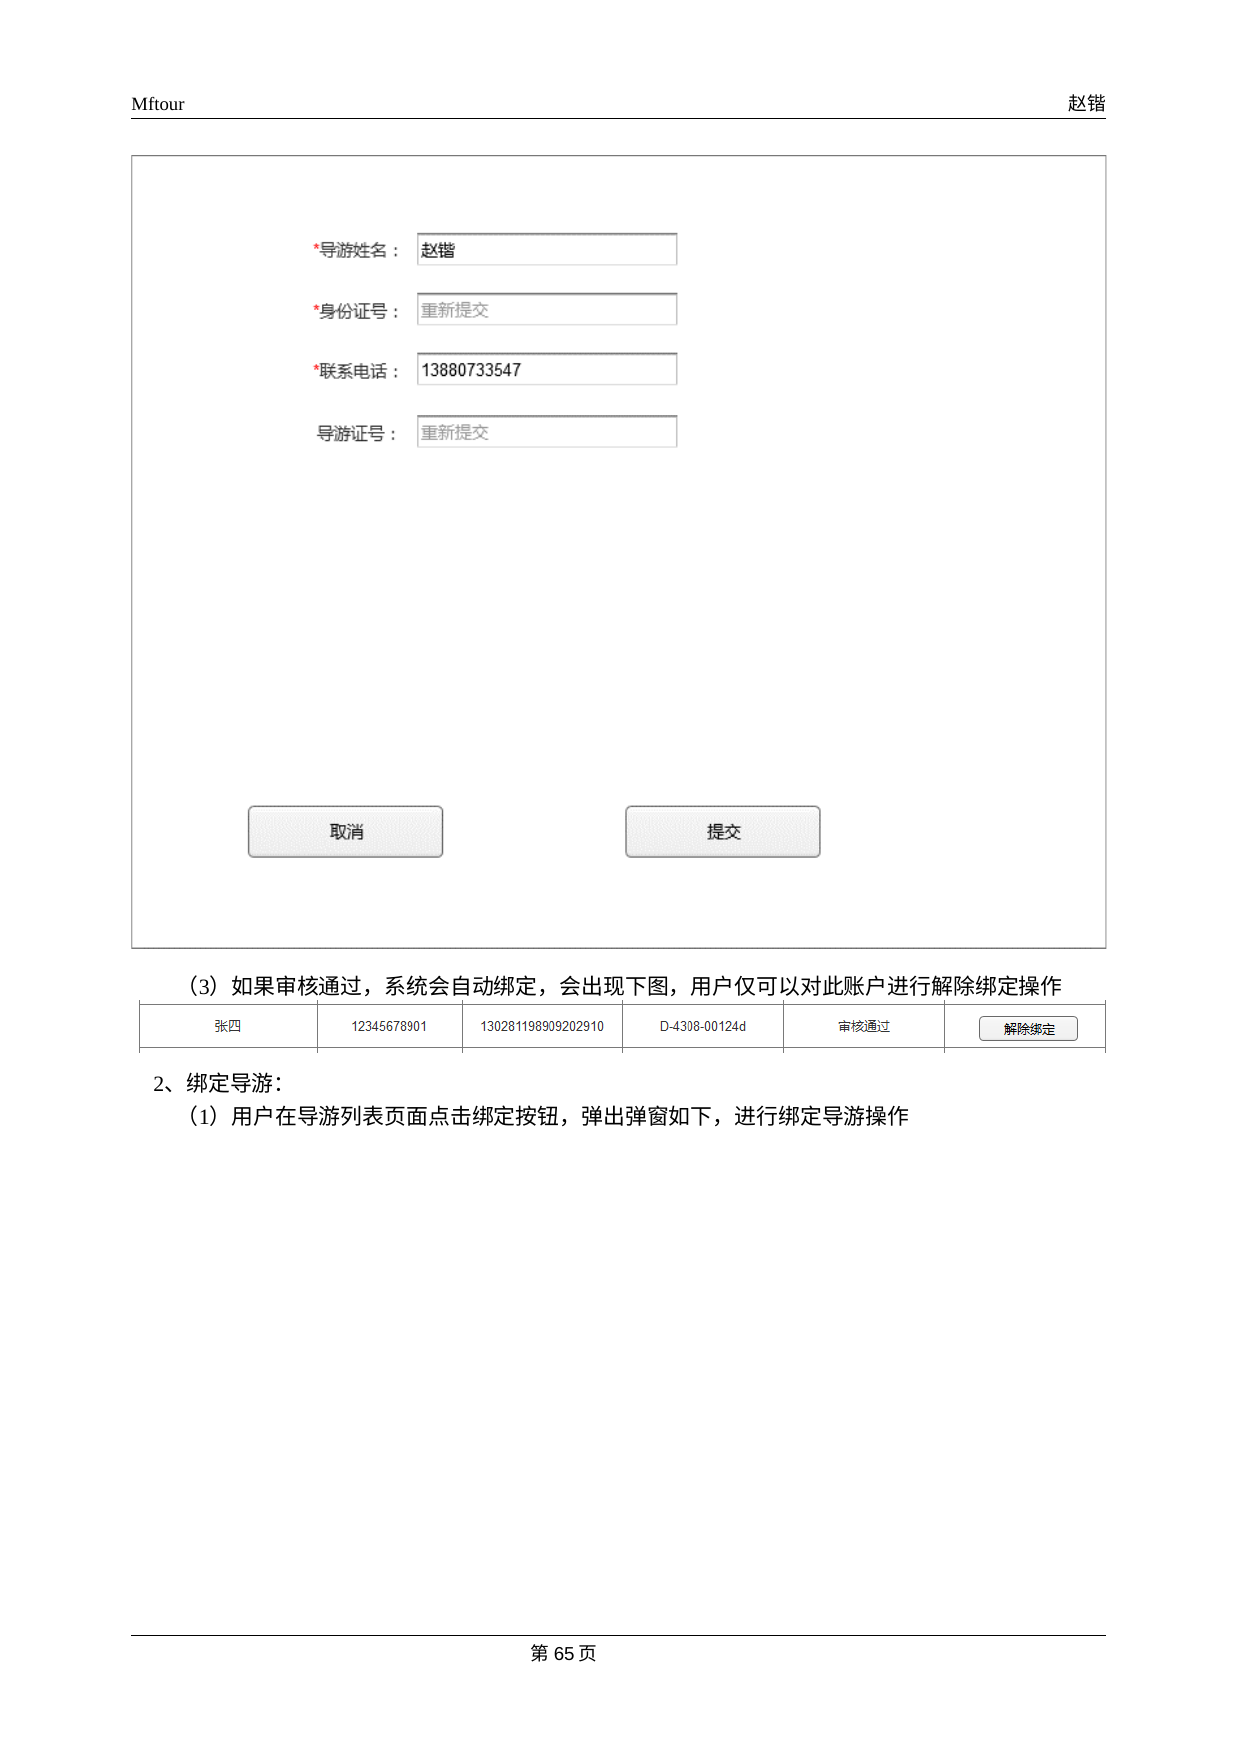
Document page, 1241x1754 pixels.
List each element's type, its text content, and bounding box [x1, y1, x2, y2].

text （3）如果审核通过，系统会自动绑定，会出现下图，用户仅可以对此账户进行解除绑定操作 [131, 968, 1106, 1000]
text （1）用户在导游列表页面点击绑定按钮，弹出弹窗如下，进行绑定导游操作 [131, 1098, 1106, 1131]
picture [131, 155, 1107, 949]
picture [131, 1000, 1107, 1053]
text 2、绑定导游： [131, 1066, 1106, 1098]
